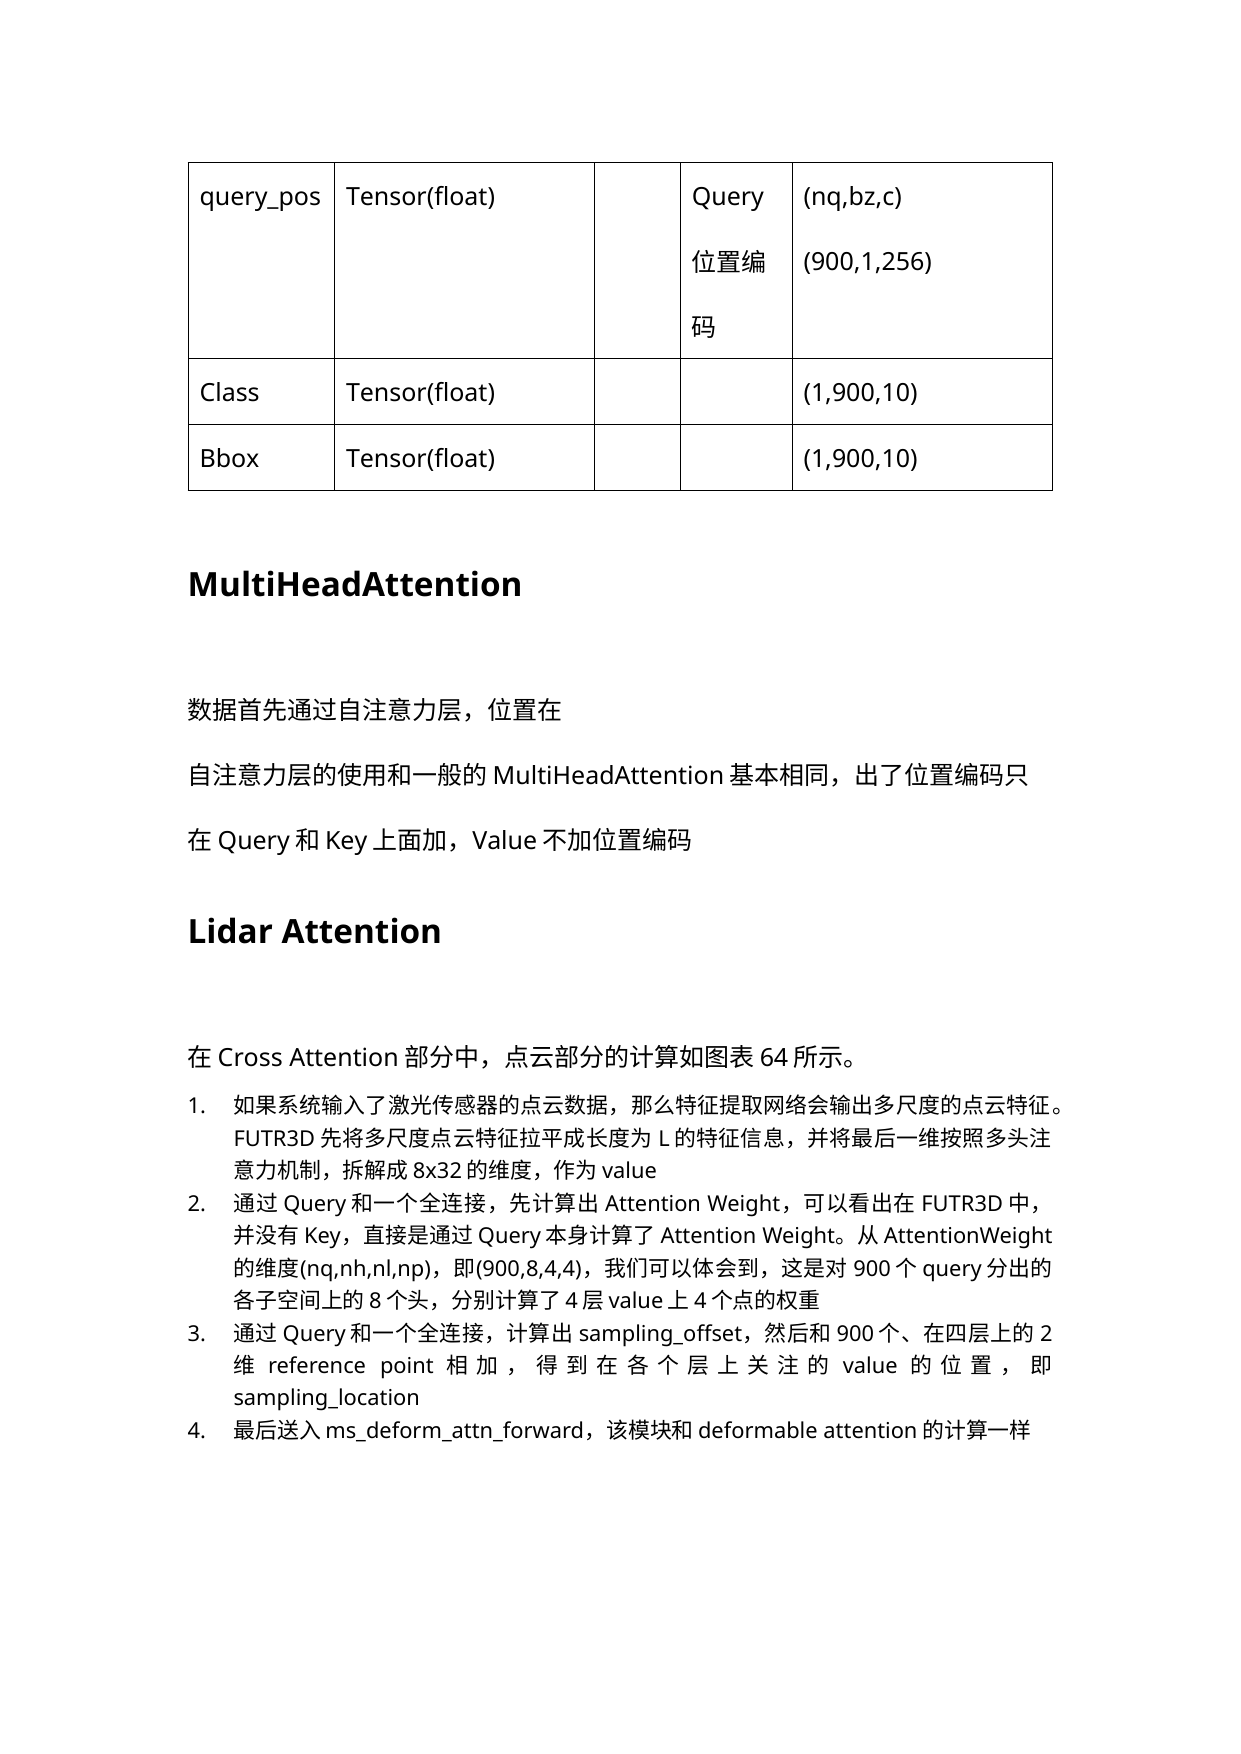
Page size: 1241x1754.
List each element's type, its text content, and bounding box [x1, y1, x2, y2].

table_cell [595, 359, 680, 424]
list 通过Query和一个全连接，计算出sampling_offset，然后和900个、在四层上的2维reference point相加，得到在各个层上关注的value的位置，即sampling_location [187, 1316, 1053, 1413]
table_cell (1,900,10) [793, 359, 1052, 424]
table_cell Query 位置编码 [681, 163, 792, 358]
table_cell [595, 425, 680, 490]
table_cell Bbox [189, 425, 334, 490]
table_cell Tensor(float) [335, 359, 594, 424]
text 在Cross Attention部分中，点云部分的计算如图表 64所示。 [187, 1023, 1053, 1088]
table_cell [681, 425, 792, 490]
table_cell Tensor(float) [335, 163, 594, 358]
list 最后送入ms_deform_attn_forward，该模块和deformable attention的计算一样 [187, 1413, 1053, 1446]
list 如果系统输入了激光传感器的点云数据，那么特征提取网络会输出多尺度的点云特征。FUTR3D先将多尺度点云特征拉平成长度为L的特征信息，并将最后一维按照多头注意力机制，拆解成8x32的维度，作为value [187, 1088, 1053, 1186]
text 自注意力层的使用和一般的MultiHeadAttention基本相同，出了位置编码只在Query和Key上面加，Value不加位置编码 [187, 741, 1053, 871]
subtitle Lidar Attention [187, 898, 1053, 963]
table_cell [793, 163, 1052, 358]
table_cell [595, 163, 680, 358]
table_cell query_pos [189, 163, 334, 358]
list 通过Query和一个全连接，先计算出Attention Weight，可以看出在FUTR3D中，并没有Key，直接是通过Query本身计算了Attention Weight。从AttentionWeight的维度(nq,nh,nl,np)，即(900,8,4,4)，我们可以体会到，这是对900个query分出的各子空间上的8个头，分别计算了4层value上4个点的权重 [187, 1186, 1053, 1316]
subtitle MultiHeadAttention [187, 551, 1053, 616]
table_cell Tensor(float) [335, 425, 594, 490]
table_cell [681, 359, 792, 424]
table_cell Class [189, 359, 334, 424]
text 数据首先通过自注意力层，位置在 [187, 676, 1053, 741]
table_cell (1,900,10) [793, 425, 1052, 490]
